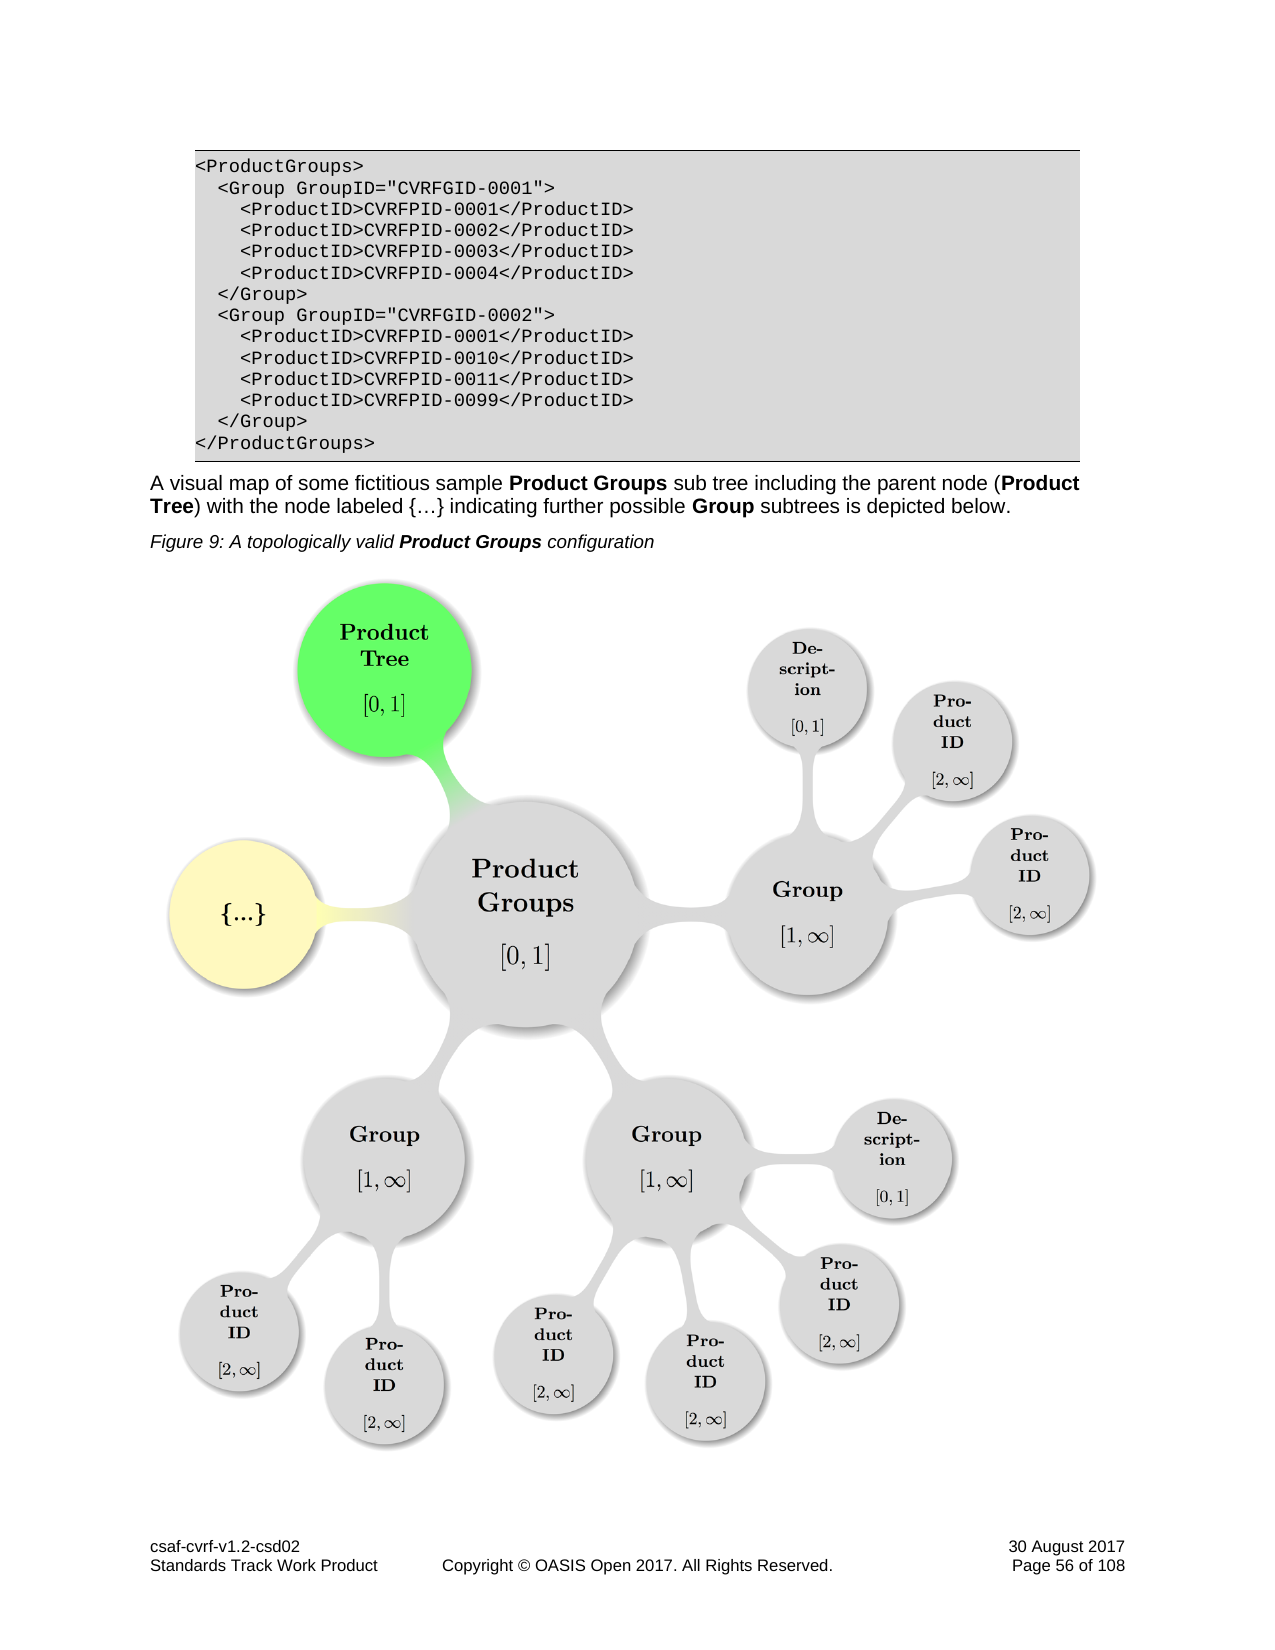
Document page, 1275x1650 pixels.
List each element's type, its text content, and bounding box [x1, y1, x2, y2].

picture [150, 565, 1108, 1463]
text A visual map of some fictitious sample Product Groups sub tree including the parent node (Product Tree) with the node labeled {…} indicating further possible Group subtrees is depicted below. [150, 470, 1125, 518]
text <ProductGroups> <Group GroupID="CVRFGID-0001"> <ProductID>CVRFPID-0001</ProductID> <ProductID>CVRFPID-0002</ProductID> <ProductID>CVRFPID-0003</ProductID> <ProductID>CVRFPID-0004</ProductID> </Group> <Group GroupID="CVRFGID-0002"> <ProductID>CVRFPID-0001</ProductID> <ProductID>CVRFPID-0010</ProductID> <ProductID>CVRFPID-0011</ProductID> <ProductID>CVRFPID-0099</ProductID> </Group> </ProductGroups> [195, 151, 1080, 461]
